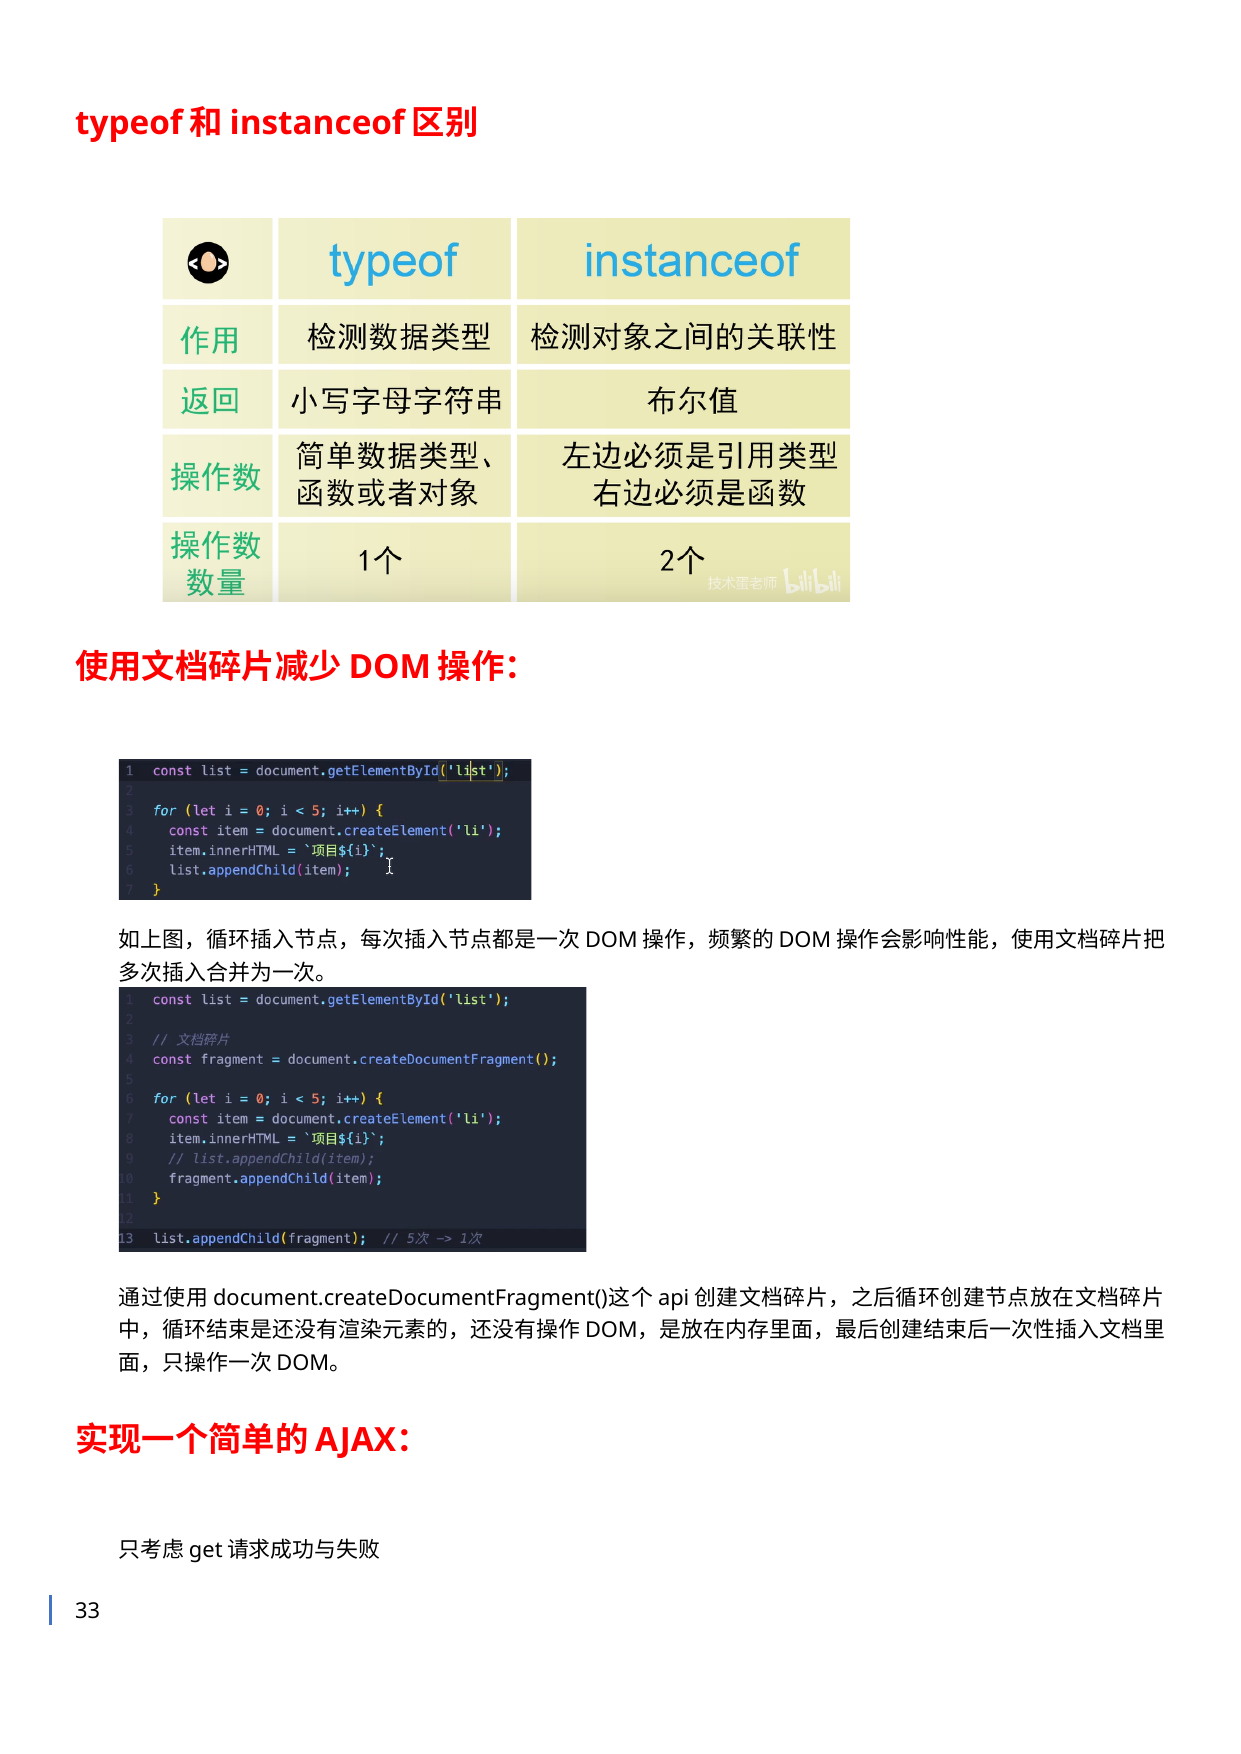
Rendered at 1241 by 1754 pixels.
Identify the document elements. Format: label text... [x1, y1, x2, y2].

subtitle 使用文档碎片减少DOM操作： [75, 632, 1165, 697]
picture [118, 987, 587, 1252]
text 通过使用document.createDocumentFragment()这个api创建文档碎片，之后循环创建节点放在文档碎片中，循环结束是还没有渲染元素的，还没有操作DOM，是放在内存里面，最后创建结束后一次性插入文档里面，只操作一次DOM。 [119, 1279, 1165, 1377]
text 只考虑get请求成功与失败 [119, 1531, 1165, 1564]
subtitle 实现一个简单的AJAX： [75, 1404, 1165, 1469]
picture [162, 218, 851, 602]
text 如上图，循环插入节点，每次插入节点都是一次DOM操作，频繁的DOM操作会影响性能，使用文档碎片把多次插入合并为一次。 [119, 922, 1165, 987]
subtitle typeof和instanceof区别 [75, 88, 1165, 153]
picture [118, 759, 532, 900]
